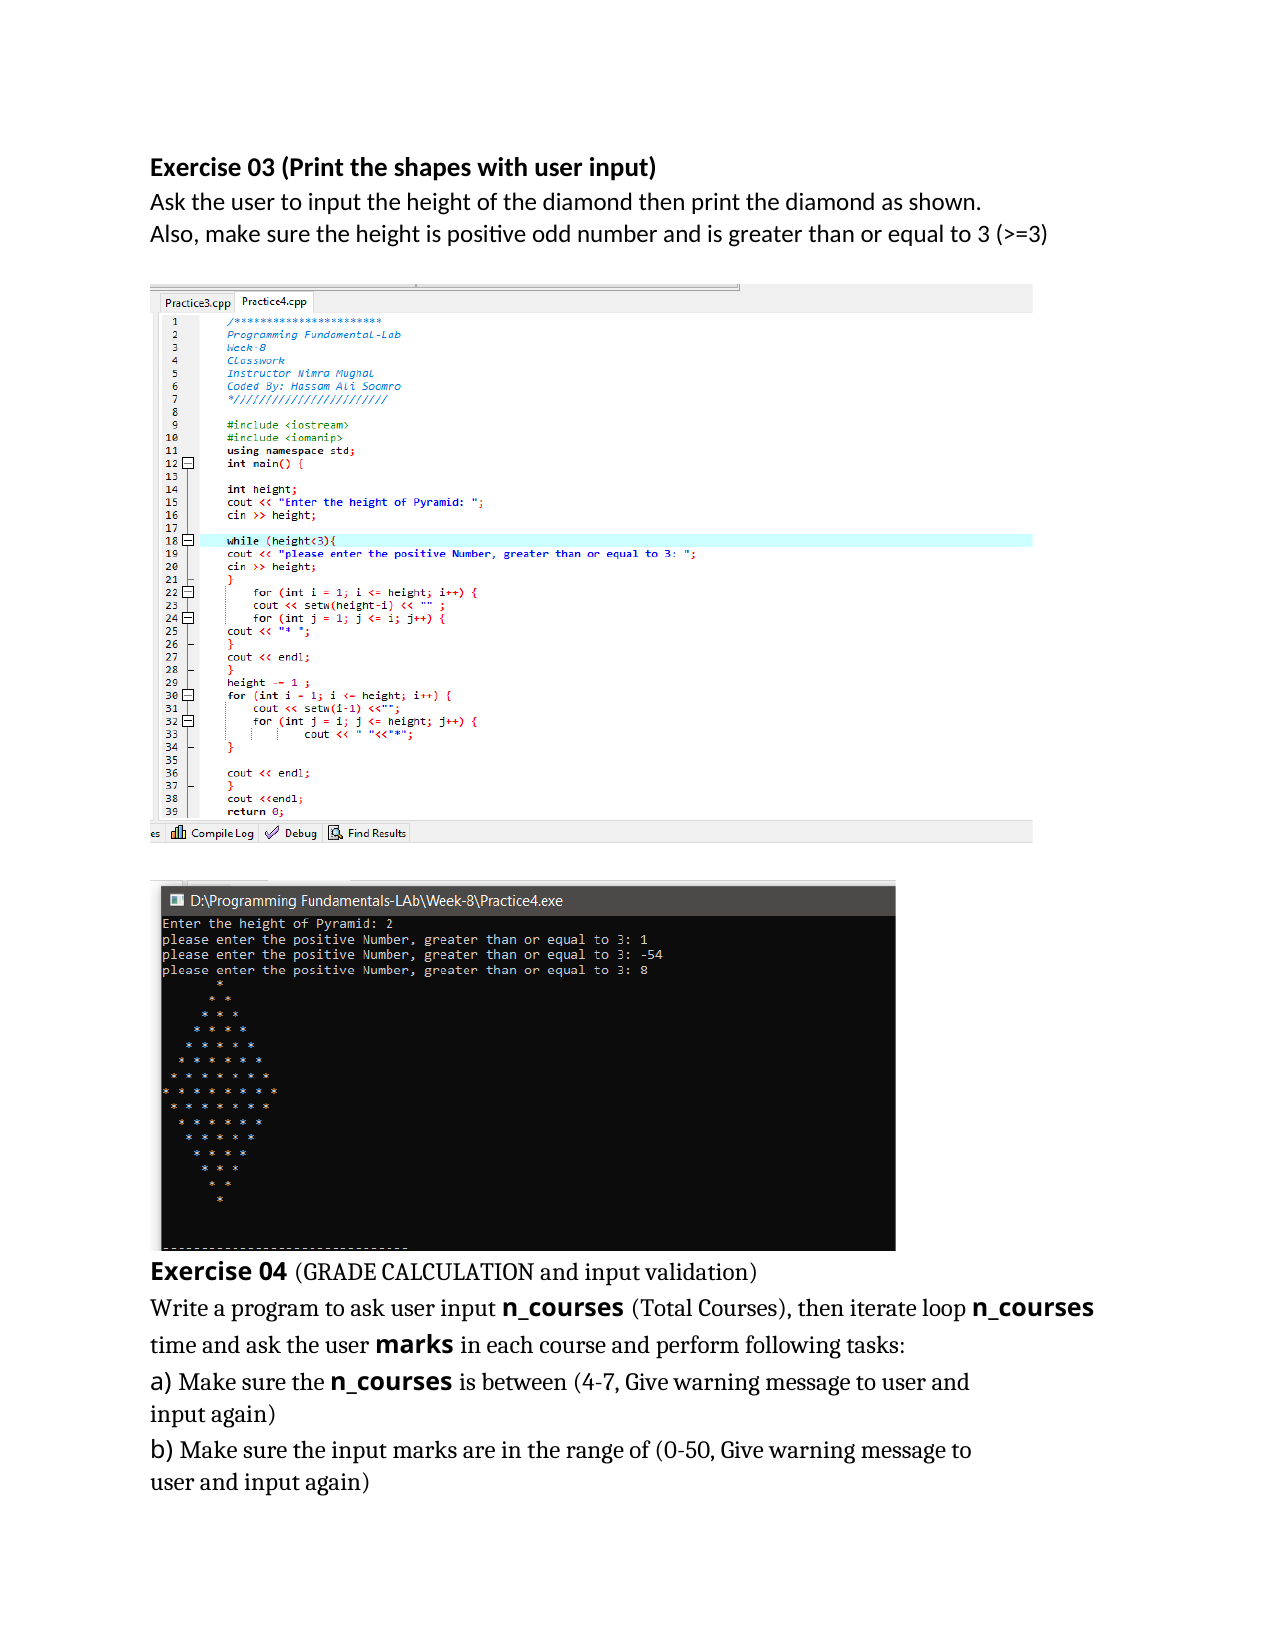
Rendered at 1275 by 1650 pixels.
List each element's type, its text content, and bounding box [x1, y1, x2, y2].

picture [150, 880, 896, 1251]
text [150, 1253, 1125, 1496]
text Ask the user to input the height of the diamond then print the diamond as shown. [150, 186, 1125, 216]
text Also, make sure the height is positive odd number and is greater than or equal to 3 (>=3) [150, 218, 1125, 249]
picture [150, 284, 1033, 846]
text Exercise 03 (Print the shapes with user input) [150, 150, 1125, 183]
